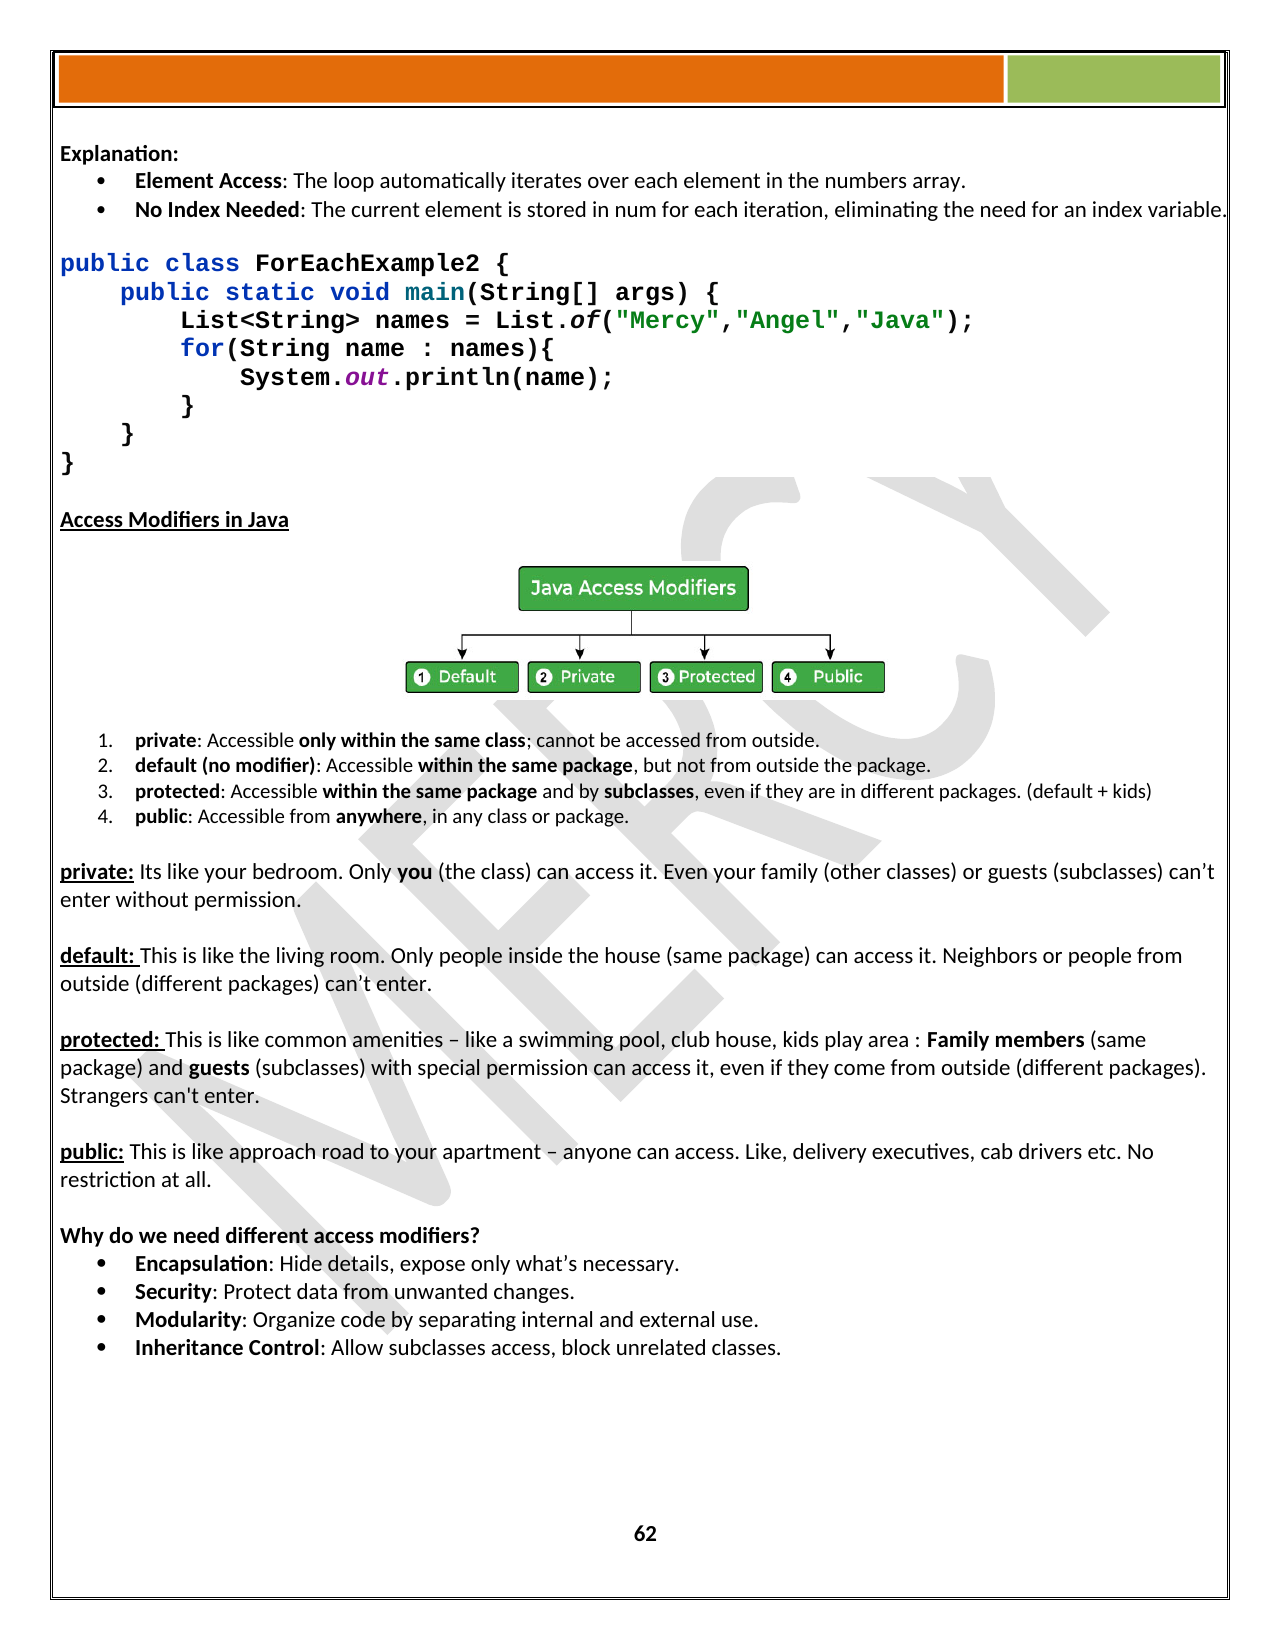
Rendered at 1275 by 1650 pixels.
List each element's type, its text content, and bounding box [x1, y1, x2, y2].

text public: This is like approach road to your apartment – anyone can access. Like, delivery executives, cab drivers etc. No restriction at all. [60, 1137, 1227, 1193]
list Modularity: Organize code by separating internal and external use. [97, 1305, 1227, 1333]
list default (no modifier): Accessible within the same package, but not from outside the package. [97, 753, 1227, 778]
list Inheritance Control: Allow subclasses access, block unrelated classes. [97, 1333, 1227, 1361]
text Explanation: [60, 139, 1227, 167]
list No Index Needed: The current element is stored in num for each iteration, eliminating the need for an index variable. [97, 195, 1227, 223]
list Encapsulation: Hide details, expose only what’s necessary. [97, 1249, 1227, 1277]
text protected: This is like common amenities – like a swimming pool, club house, kids play area : Family members (same package) and guests (subclasses) with special permission can access it, even if they come from outside (different packages). Strangers can't enter. [60, 1025, 1227, 1109]
list protected: Accessible within the same package and by subclasses, even if they are in different packages. (default + kids) [97, 778, 1227, 803]
text Access Modifiers in Java [60, 505, 1227, 533]
text default: This is like the living room. Only people inside the house (same package) can access it. Neighbors or people from outside (different packages) can’t enter. [60, 941, 1227, 997]
list public: Accessible from anywhere, in any class or package. [97, 803, 1227, 829]
text private: Its like your bedroom. Only you (the class) can access it. Even your family (other classes) or guests (subclasses) can’t enter without permission. [60, 857, 1227, 913]
text public class ForEachExample2 { public static void main(String[] args) { List<String> names = List.of("Mercy","Angel","Java"); for(String name : names){ System.out.println(name); } } } [60, 251, 1227, 477]
text Why do we need different access modifiers? [60, 1221, 1227, 1249]
list Element Access: The loop automatically iterates over each element in the numbers array. [97, 167, 1227, 195]
picture [401, 561, 889, 700]
list Security: Protect data from unwanted changes. [97, 1277, 1227, 1305]
list private: Accessible only within the same class; cannot be accessed from outside. [97, 727, 1227, 753]
